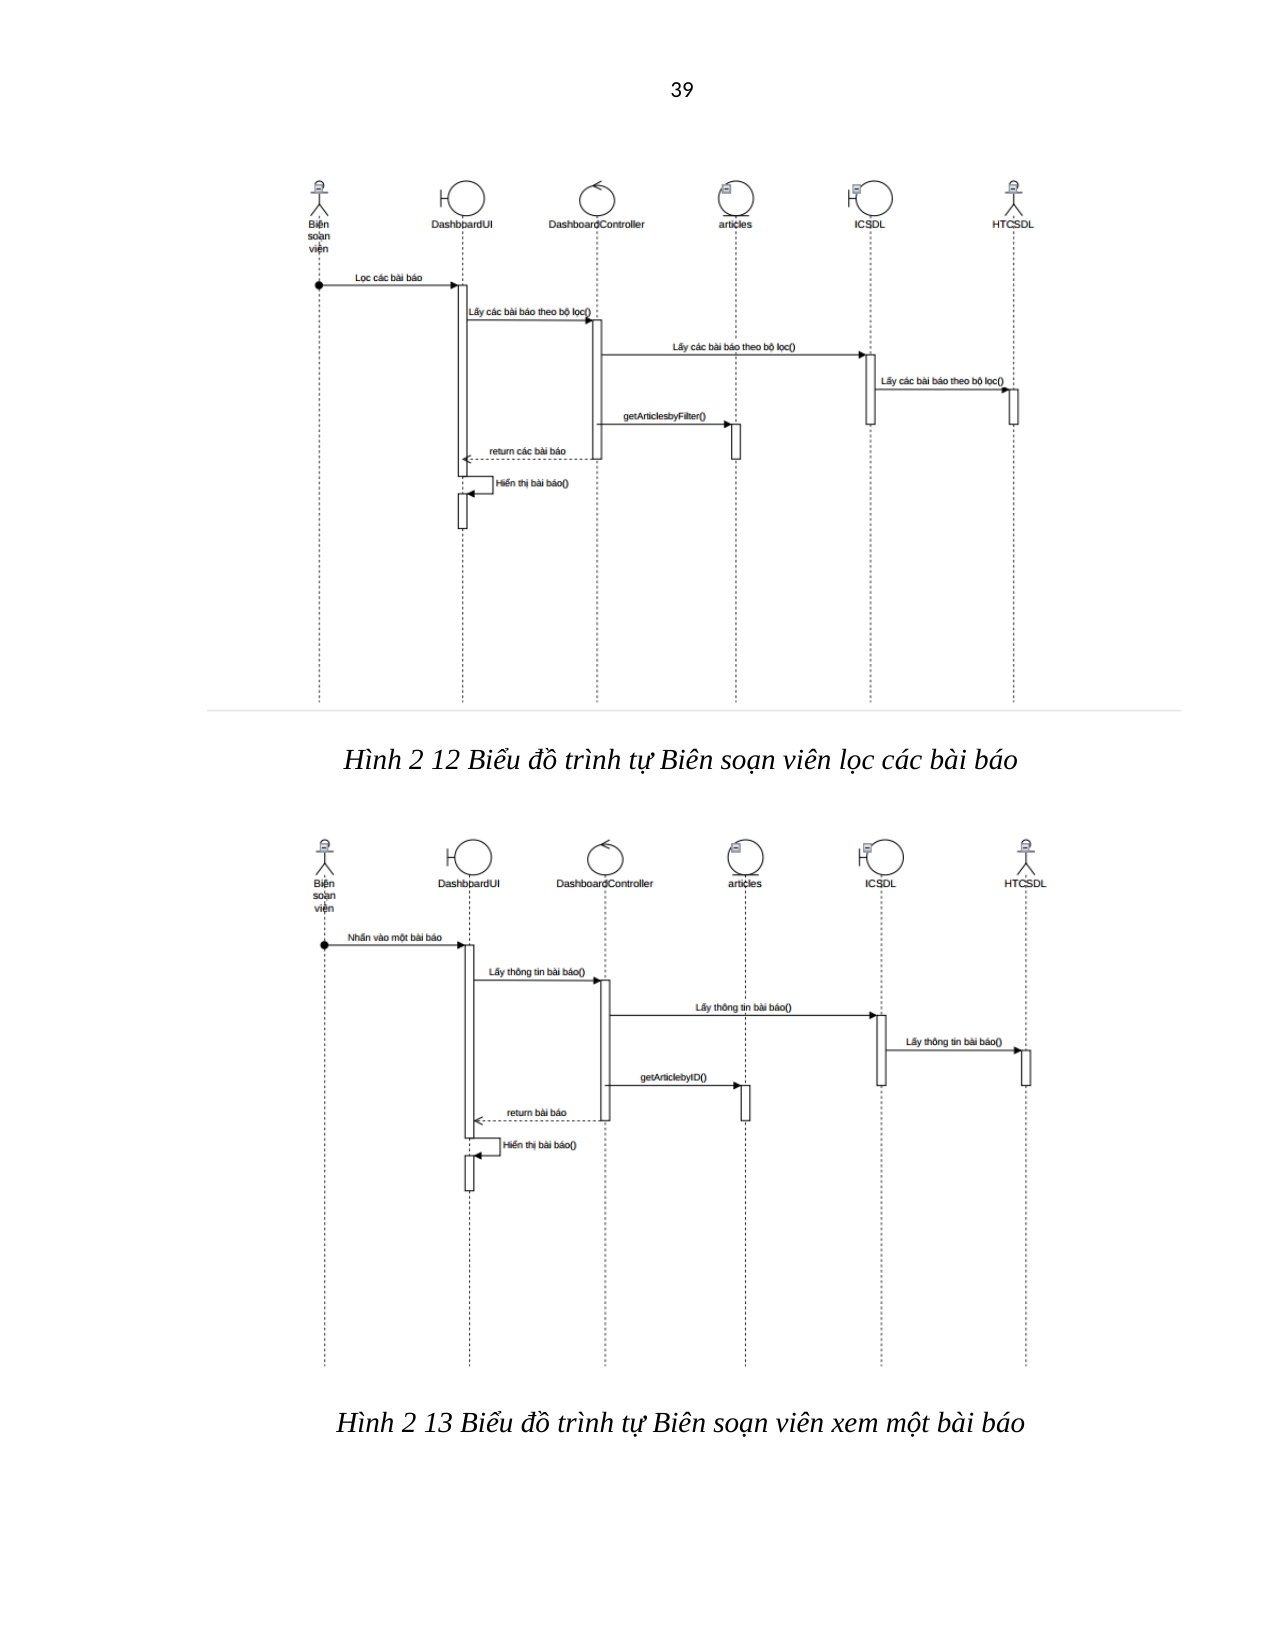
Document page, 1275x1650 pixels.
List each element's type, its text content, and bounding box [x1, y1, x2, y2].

picture [206, 813, 1182, 1375]
text Hình 2 12 Biểu đồ trình tự Biên soạn viên lọc các bài báo [207, 742, 1157, 776]
picture [206, 147, 1182, 712]
text Hình 2 13 Biểu đồ trình tự Biên soạn viên xem một bài báo [207, 1405, 1157, 1438]
